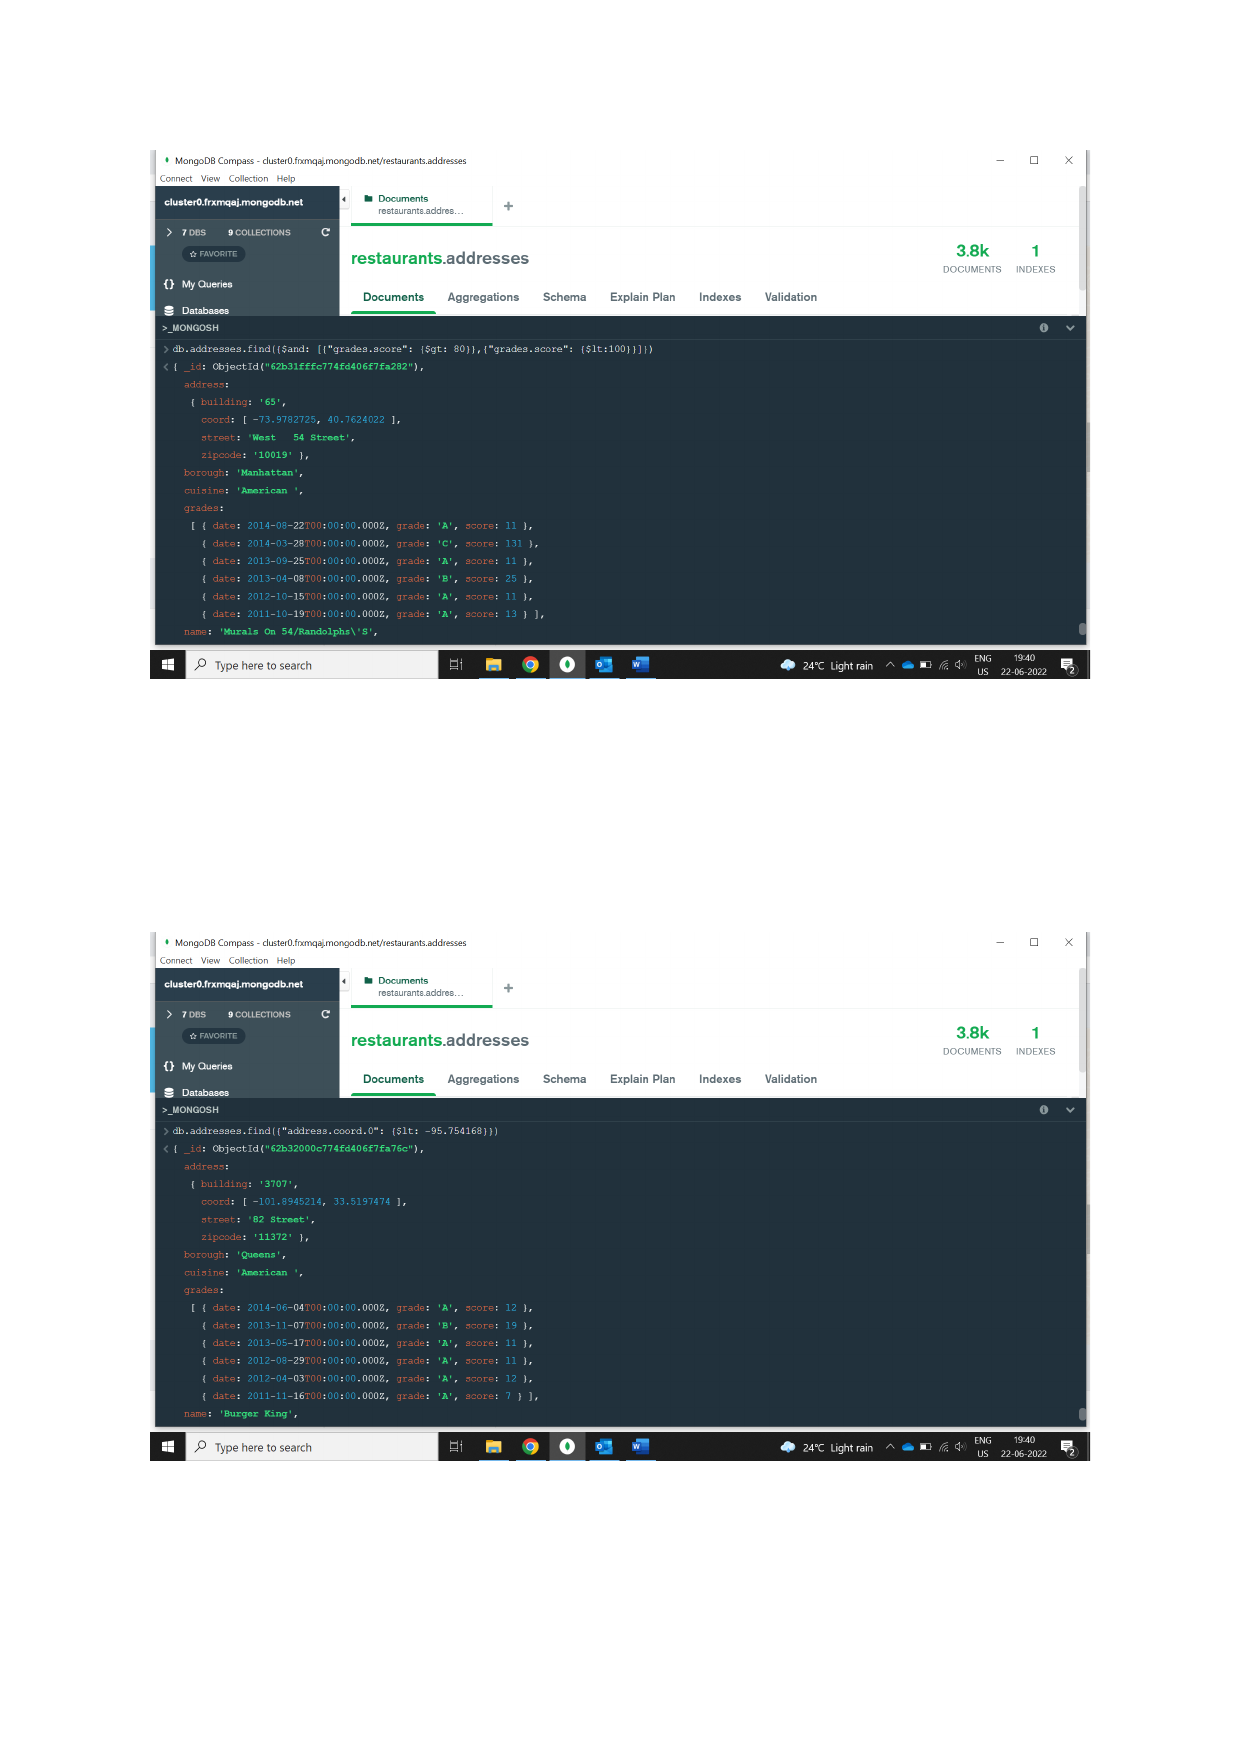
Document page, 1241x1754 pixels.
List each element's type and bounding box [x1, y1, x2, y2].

picture [150, 150, 1091, 679]
picture [150, 932, 1091, 1461]
